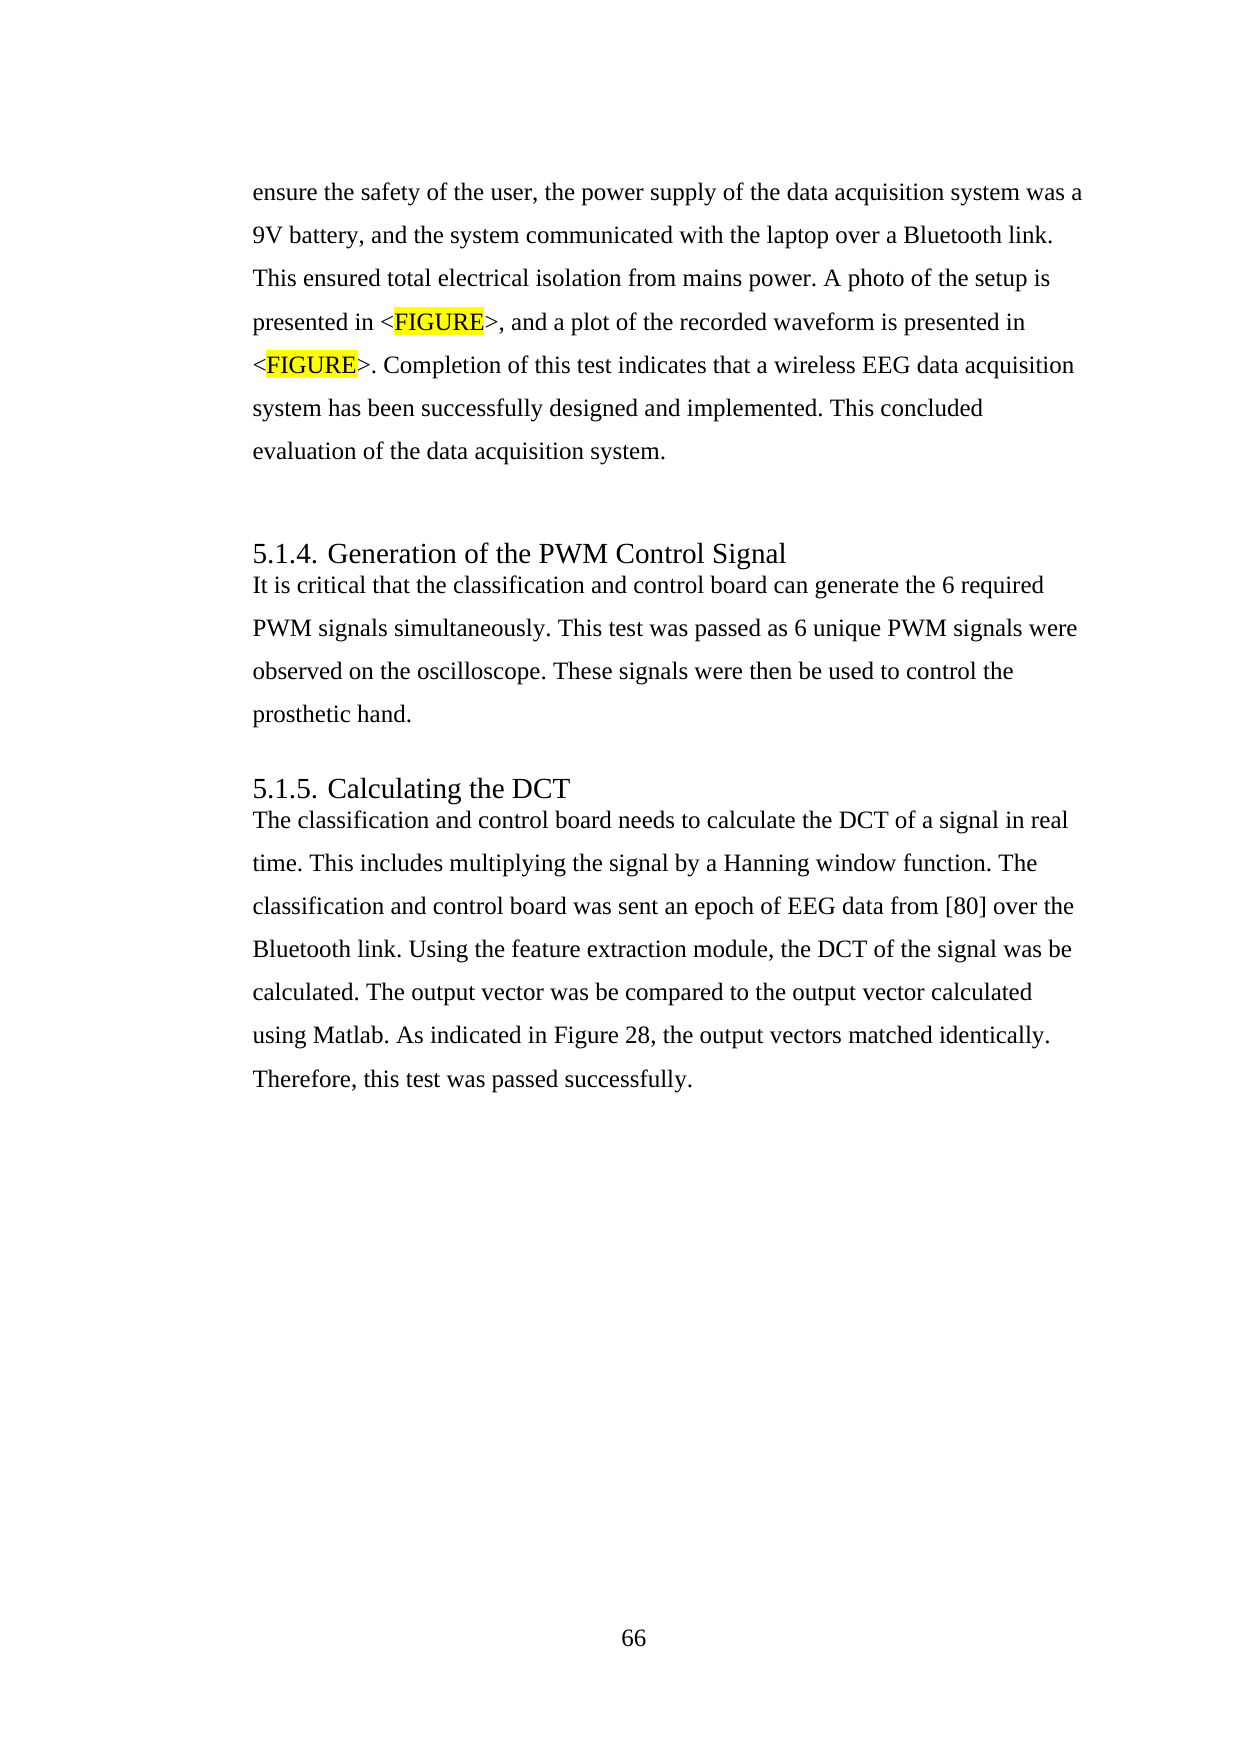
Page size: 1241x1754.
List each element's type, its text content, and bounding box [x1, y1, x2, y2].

subtitle Calculating the DCT [252, 771, 1090, 805]
text The classification and control board needs to calculate the DCT of a signal in real time. This includes multiplying the signal by a Hanning window function. The classification and control board was sent an epoch of EEG data from [80] over the Bluetooth link. Using the feature extraction module, the DCT of the signal was be calculated. The output vector was be compared to the output vector calculated using Matlab. As indicated in Figure 28, the output vectors matched identically. Therefore, this test was passed successfully. [252, 805, 1090, 1092]
text It is critical that the classification and control board can generate the 6 required PWM signals simultaneously. This test was passed as 6 unique PWM signals were observed on the oscilloscope. These signals were then be used to control the prosthetic hand. [252, 570, 1090, 728]
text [252, 177, 1090, 465]
subtitle Generation of the PWM Control Signal [252, 537, 1090, 570]
